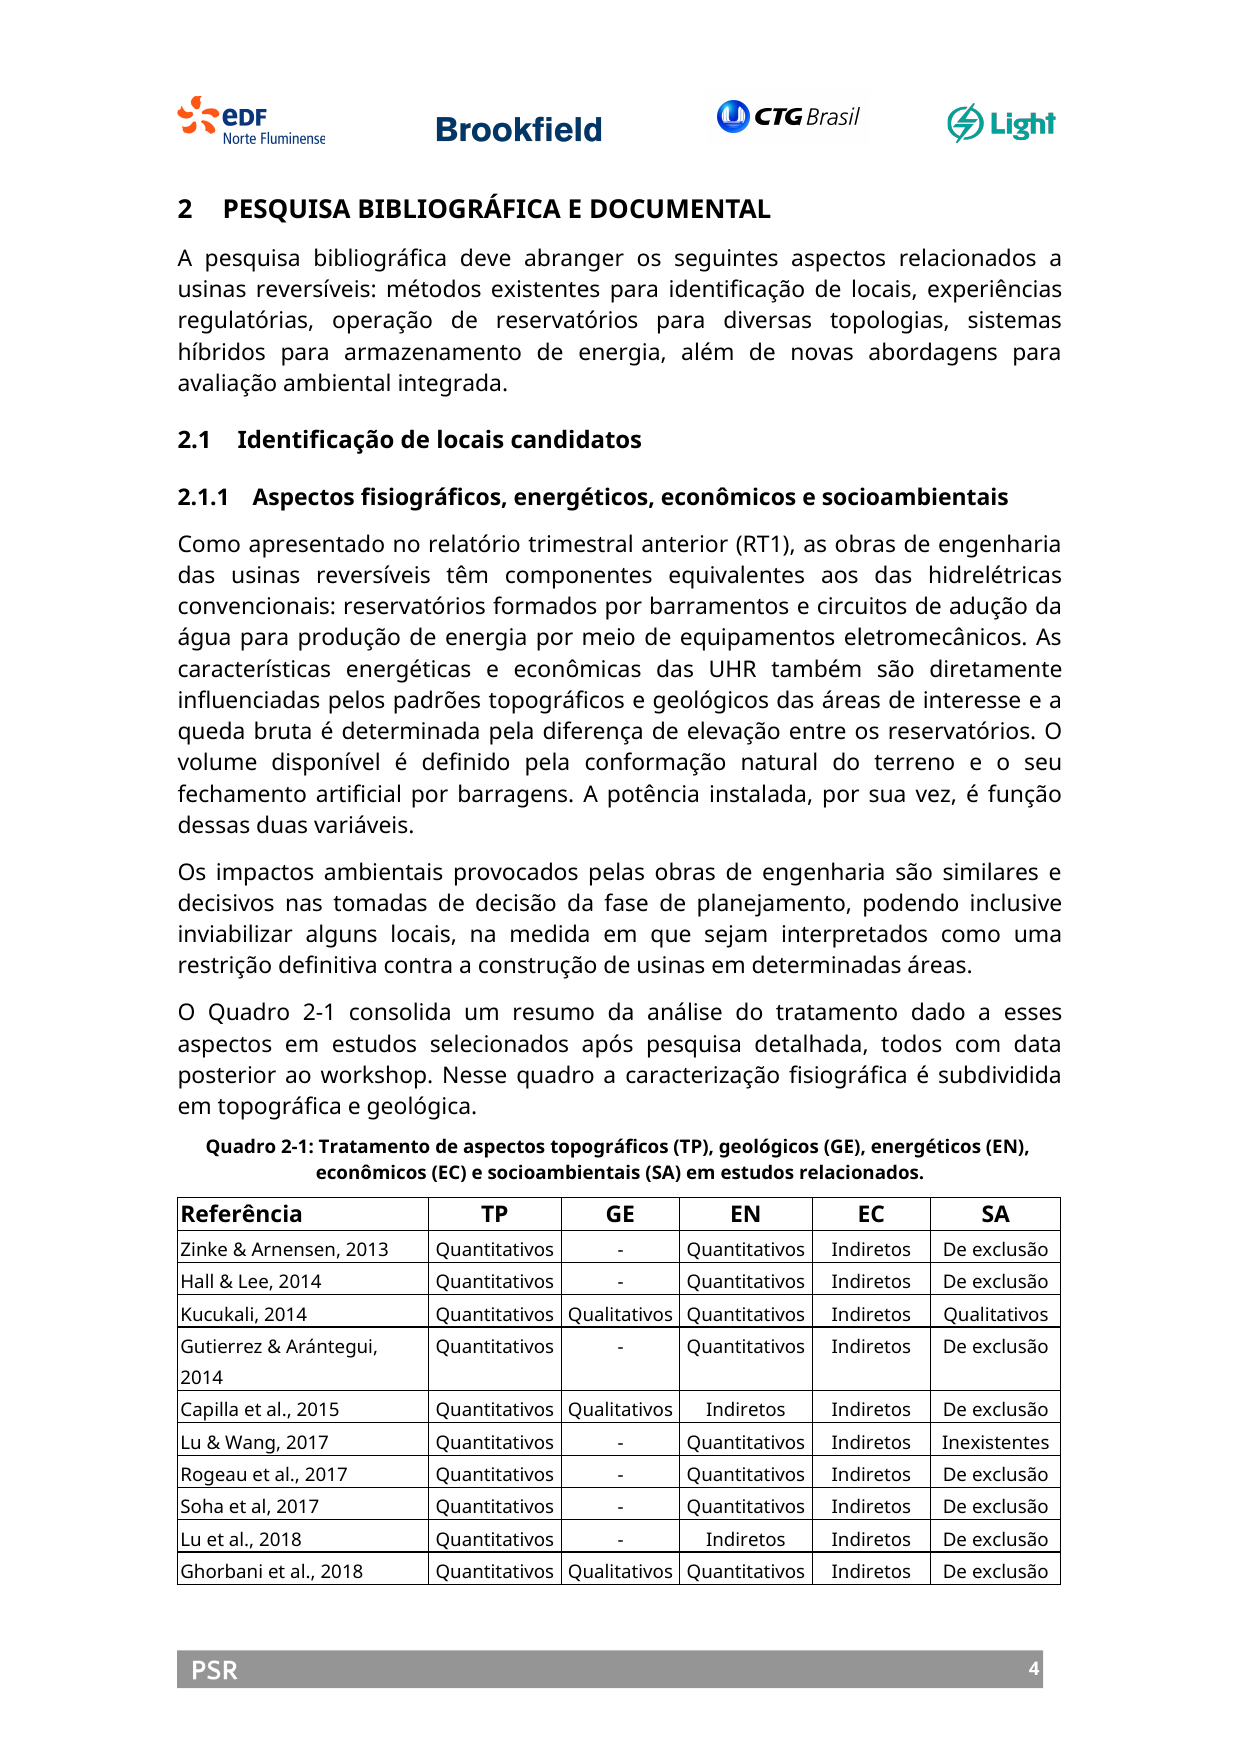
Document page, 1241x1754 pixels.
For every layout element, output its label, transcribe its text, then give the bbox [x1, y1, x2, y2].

table_cell Lu & Wang, 2017 [178, 1423, 428, 1454]
table_header EC [813, 1198, 930, 1229]
table_cell Qualitativos [562, 1391, 679, 1422]
table_cell Ghorbani et al., 2018 [178, 1553, 428, 1584]
table_cell - [562, 1520, 679, 1551]
table_cell Indiretos [813, 1295, 930, 1326]
table_cell Indiretos [813, 1231, 930, 1262]
table_header SA [931, 1198, 1060, 1229]
picture [947, 103, 1056, 144]
table_cell Quantitativos [429, 1391, 561, 1422]
table_cell Indiretos [813, 1423, 930, 1454]
table_cell Quantitativos [429, 1520, 561, 1551]
text O Quadro 2-1 consolida um resumo da análise do tratamento dado a esses aspectos em estudos selecionados após pesquisa detalhada, todos com data posterior ao workshop. Nesse quadro a caracterização fisiográfica é subdividida em topográfica e geológica. [177, 996, 1063, 1121]
table_cell - [562, 1488, 679, 1519]
subtitle Aspectos fisiográficos, energéticos, econômicos e socioambientais [177, 481, 1063, 512]
table_cell - [562, 1231, 679, 1262]
table_cell Quantitativos [680, 1423, 812, 1454]
table_cell Quantitativos [680, 1231, 812, 1262]
text Os impactos ambientais provocados pelas obras de engenharia são similares e decisivos nas tomadas de decisão da fase de planejamento, podendo inclusive inviabilizar alguns locais, na medida em que sejam interpretados como uma restrição definitiva contra a construção de usinas em determinadas áreas. [177, 856, 1063, 981]
table_cell Zinke & Arnensen, 2013 [178, 1231, 428, 1262]
table_cell Indiretos [813, 1391, 930, 1422]
table_cell Indiretos [813, 1328, 930, 1390]
table_cell - [562, 1456, 679, 1487]
table_cell Quantitativos [680, 1263, 812, 1294]
table_cell Indiretos [813, 1553, 930, 1584]
text A pesquisa bibliográfica deve abranger os seguintes aspectos relacionados a usinas reversíveis: métodos existentes para identificação de locais, experiências regulatórias, operação de reservatórios para diversas topologias, sistemas híbridos para armazenamento de energia, além de novas abordagens para avaliação ambiental integrada. [177, 242, 1063, 398]
table_cell De exclusão [931, 1391, 1060, 1422]
subtitle Identificação de locais candidatos [177, 423, 1063, 456]
table_cell - [562, 1263, 679, 1294]
table_cell Quantitativos [680, 1553, 812, 1584]
text Quadro 2-1: Tratamento de aspectos topográficos (TP), geológicos (GE), energéticos (EN), econômicos (EC) e socioambientais (SA) em estudos relacionados. [177, 1134, 1063, 1185]
table_cell Gutierrez & Arántegui, 2014 [178, 1328, 428, 1390]
table_cell Indiretos [813, 1456, 930, 1487]
table_cell Quantitativos [429, 1488, 561, 1519]
subtitle Pesquisa Bibliográfica e documental [177, 191, 1063, 226]
text Como apresentado no relatório trimestral anterior (RT1), as obras de engenharia das usinas reversíveis têm componentes equivalentes aos das hidrelétricas convencionais: reservatórios formados por barramentos e circuitos de adução da água para produção de energia por meio de equipamentos eletromecânicos. As características energéticas e econômicas das UHR também são diretamente influenciadas pelos padrões topográficos e geológicos das áreas de interesse e a queda bruta é determinada pela diferença de elevação entre os reservatórios. O volume disponível é definido pela conformação natural do terreno e o seu fechamento artificial por barragens. A potência instalada, por sua vez, é função dessas duas variáveis. [177, 527, 1063, 840]
table_cell Hall & Lee, 2014 [178, 1263, 428, 1294]
picture [190, 1659, 239, 1681]
table_cell Indiretos [680, 1391, 812, 1422]
table_cell Qualitativos [931, 1295, 1060, 1326]
table_cell De exclusão [931, 1520, 1060, 1551]
table_header GE [562, 1198, 679, 1229]
table_cell De exclusão [931, 1231, 1060, 1262]
table_cell Kucukali, 2014 [178, 1295, 428, 1326]
table_cell Inexistentes [931, 1423, 1060, 1454]
table_cell Quantitativos [429, 1553, 561, 1584]
table_cell - [562, 1328, 679, 1390]
table_cell - [562, 1423, 679, 1454]
picture [177, 96, 325, 144]
table_cell Qualitativos [562, 1295, 679, 1326]
table_header TP [429, 1198, 561, 1229]
table_cell De exclusão [931, 1328, 1060, 1390]
table_cell De exclusão [931, 1553, 1060, 1584]
table_cell Quantitativos [680, 1295, 812, 1326]
table_cell De exclusão [931, 1456, 1060, 1487]
table_cell Quantitativos [429, 1231, 561, 1262]
table_cell Quantitativos [429, 1263, 561, 1294]
table_cell Quantitativos [680, 1488, 812, 1519]
table_cell Quantitativos [429, 1423, 561, 1454]
table_cell Soha et al, 2017 [178, 1488, 428, 1519]
table_cell Quantitativos [680, 1328, 812, 1390]
table_cell Quantitativos [680, 1456, 812, 1487]
table_cell Capilla et al., 2015 [178, 1391, 428, 1422]
table_cell Indiretos [813, 1263, 930, 1294]
table_cell Quantitativos [429, 1456, 561, 1487]
table_cell Rogeau et al., 2017 [178, 1456, 428, 1487]
picture [706, 89, 871, 144]
table_header Referência [178, 1198, 428, 1229]
table_cell De exclusão [931, 1488, 1060, 1519]
table_cell Indiretos [813, 1488, 930, 1519]
table_cell Lu et al., 2018 [178, 1520, 428, 1551]
table_cell Quantitativos [429, 1295, 561, 1326]
picture [432, 114, 606, 144]
table_cell Quantitativos [429, 1328, 561, 1390]
table_cell Indiretos [680, 1520, 812, 1551]
table_cell Qualitativos [562, 1553, 679, 1584]
table_header EN [680, 1198, 812, 1229]
table_cell De exclusão [931, 1263, 1060, 1294]
table_cell Indiretos [813, 1520, 930, 1551]
